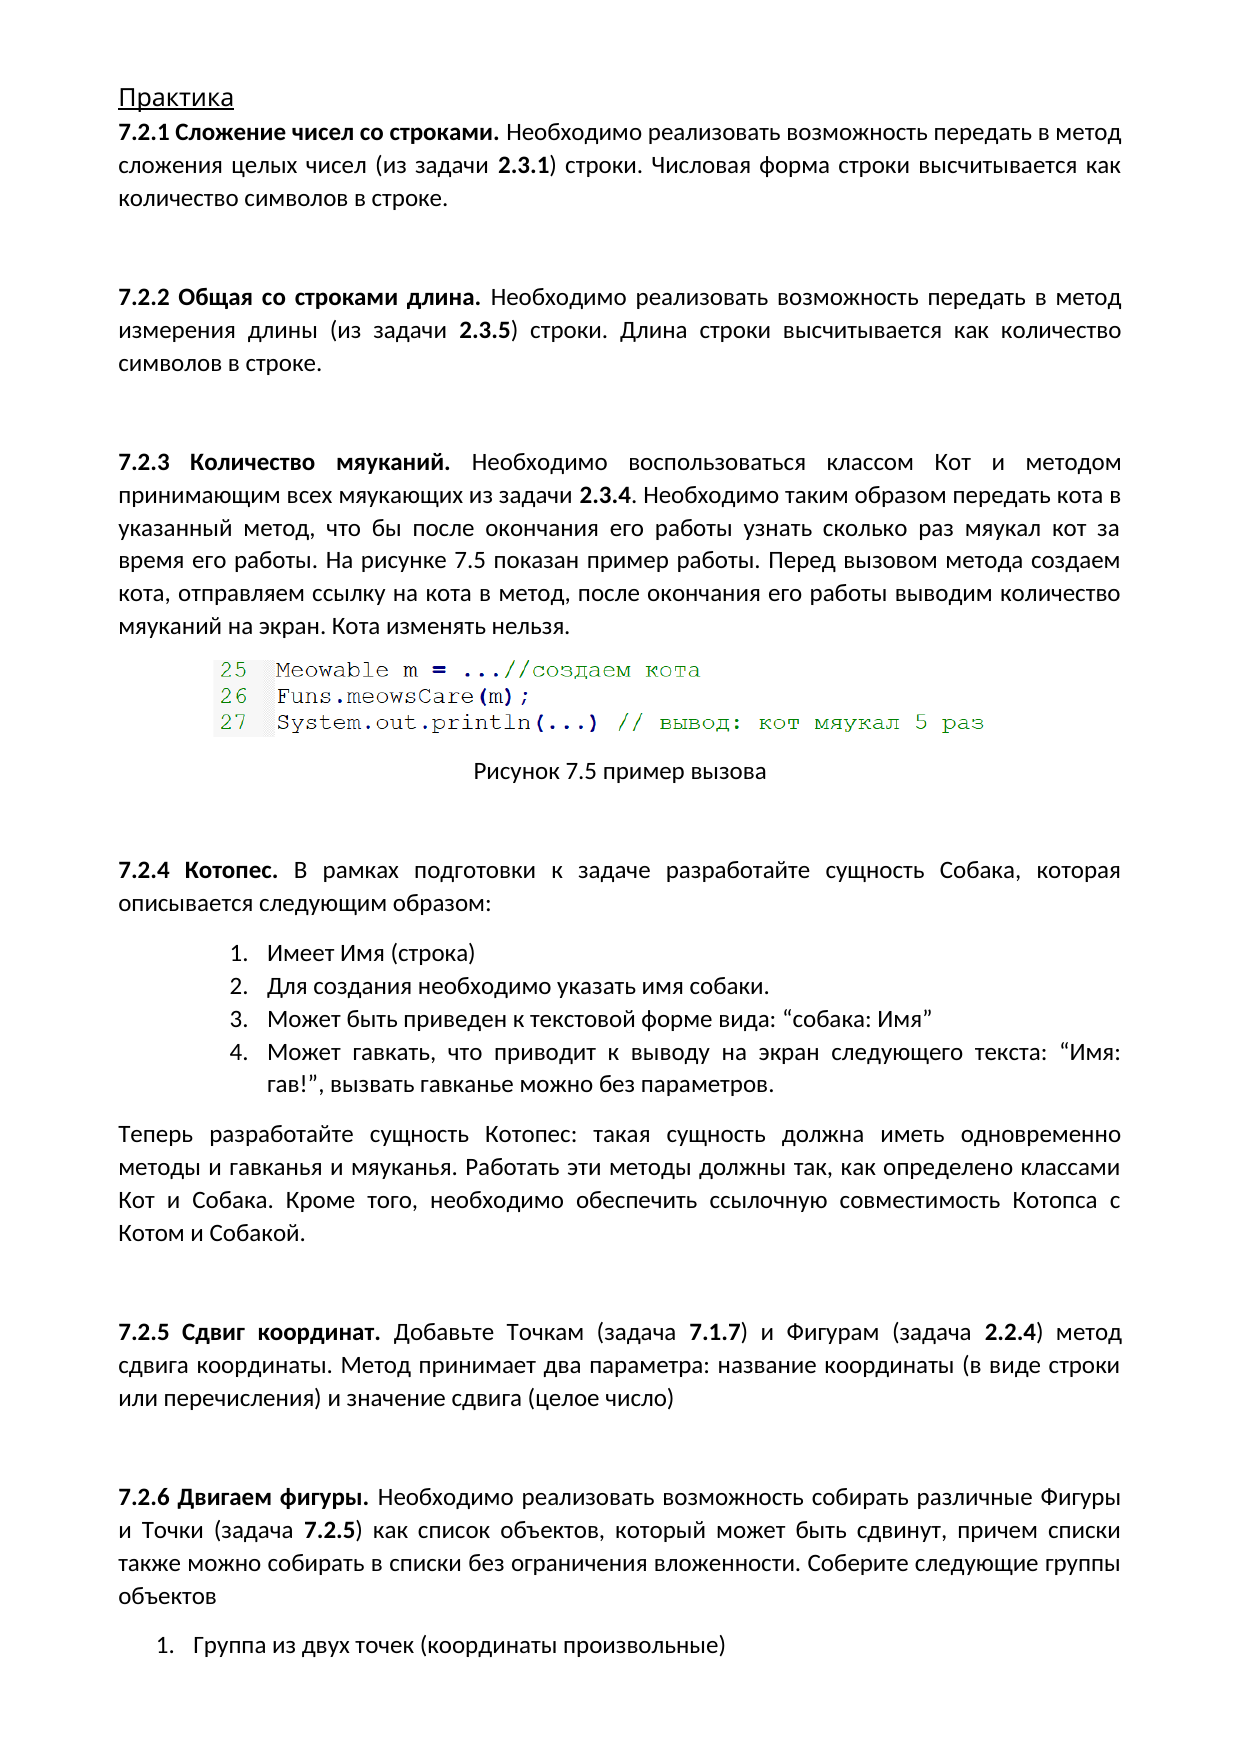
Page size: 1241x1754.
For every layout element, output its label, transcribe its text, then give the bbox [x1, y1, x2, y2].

text Теперь разработайте сущность Котопес: такая сущность должна иметь одновременно методы и гавканья и мяуканья. Работать эти методы должны так, как определено классами Кот и Собака. Кроме того, необходимо обеспечить ссылочную совместимость Котопса с Котом и Собакой. [118, 1118, 1122, 1247]
text 7.2.4 Котопес. В рамках подготовки к задаче разработайте сущность Собака, которая описывается следующим образом: [118, 854, 1122, 918]
text 7.2.1 Сложение чисел со строками. Необходимо реализовать возможность передать в метод сложения целых чисел (из задачи 2.3.1) строки. Числовая форма строки высчитывается как количество символов в строке. [118, 116, 1122, 212]
subtitle Практика [118, 79, 1122, 113]
list Может быть приведен к текстовой форме вида: “собака: Имя” [229, 1003, 1122, 1033]
list Может гавкать, что приводит к выводу на экран следующего текста: “Имя: гав!”, вызвать гавканье можно без параметров. [229, 1036, 1122, 1099]
picture [213, 660, 1027, 737]
text 7.2.3 Количество мяуканий. Необходимо воспользоваться классом Кот и методом принимающим всех мяукающих из задачи 2.3.4. Необходимо таким образом передать кота в указанный метод, что бы после окончания его работы узнать сколько раз мяукал кот за время его работы. На рисунке 7.5 показан пример работы. Перед вызовом метода создаем кота, отправляем ссылку на кота в метод, после окончания его работы выводим количество мяуканий на экран. Кота изменять нельзя. [118, 446, 1122, 641]
list Для создания необходимо указать имя собаки. [229, 970, 1122, 1000]
text Рисунок 7.5 пример вызова [118, 755, 1122, 786]
text 7.2.2 Общая со строками длина. Необходимо реализовать возможность передать в метод измерения длины (из задачи 2.3.5) строки. Длина строки высчитывается как количество символов в строке. [118, 281, 1122, 377]
text 7.2.5 Сдвиг координат. Добавьте Точкам (задача 7.1.7) и Фигурам (задача 2.2.4) метод сдвига координаты. Метод принимает два параметра: название координаты (в виде строки или перечисления) и значение сдвига (целое число) [118, 1316, 1122, 1412]
list Имеет Имя (строка) [229, 937, 1122, 967]
list Группа из двух точек (координаты произвольные) [156, 1629, 1122, 1660]
text 7.2.6 Двигаем фигуры. Необходимо реализовать возможность собирать различные Фигуры и Точки (задача 7.2.5) как список объектов, который может быть сдвинут, причем списки также можно собирать в списки без ограничения вложенности. Соберите следующие группы объектов [118, 1481, 1122, 1610]
